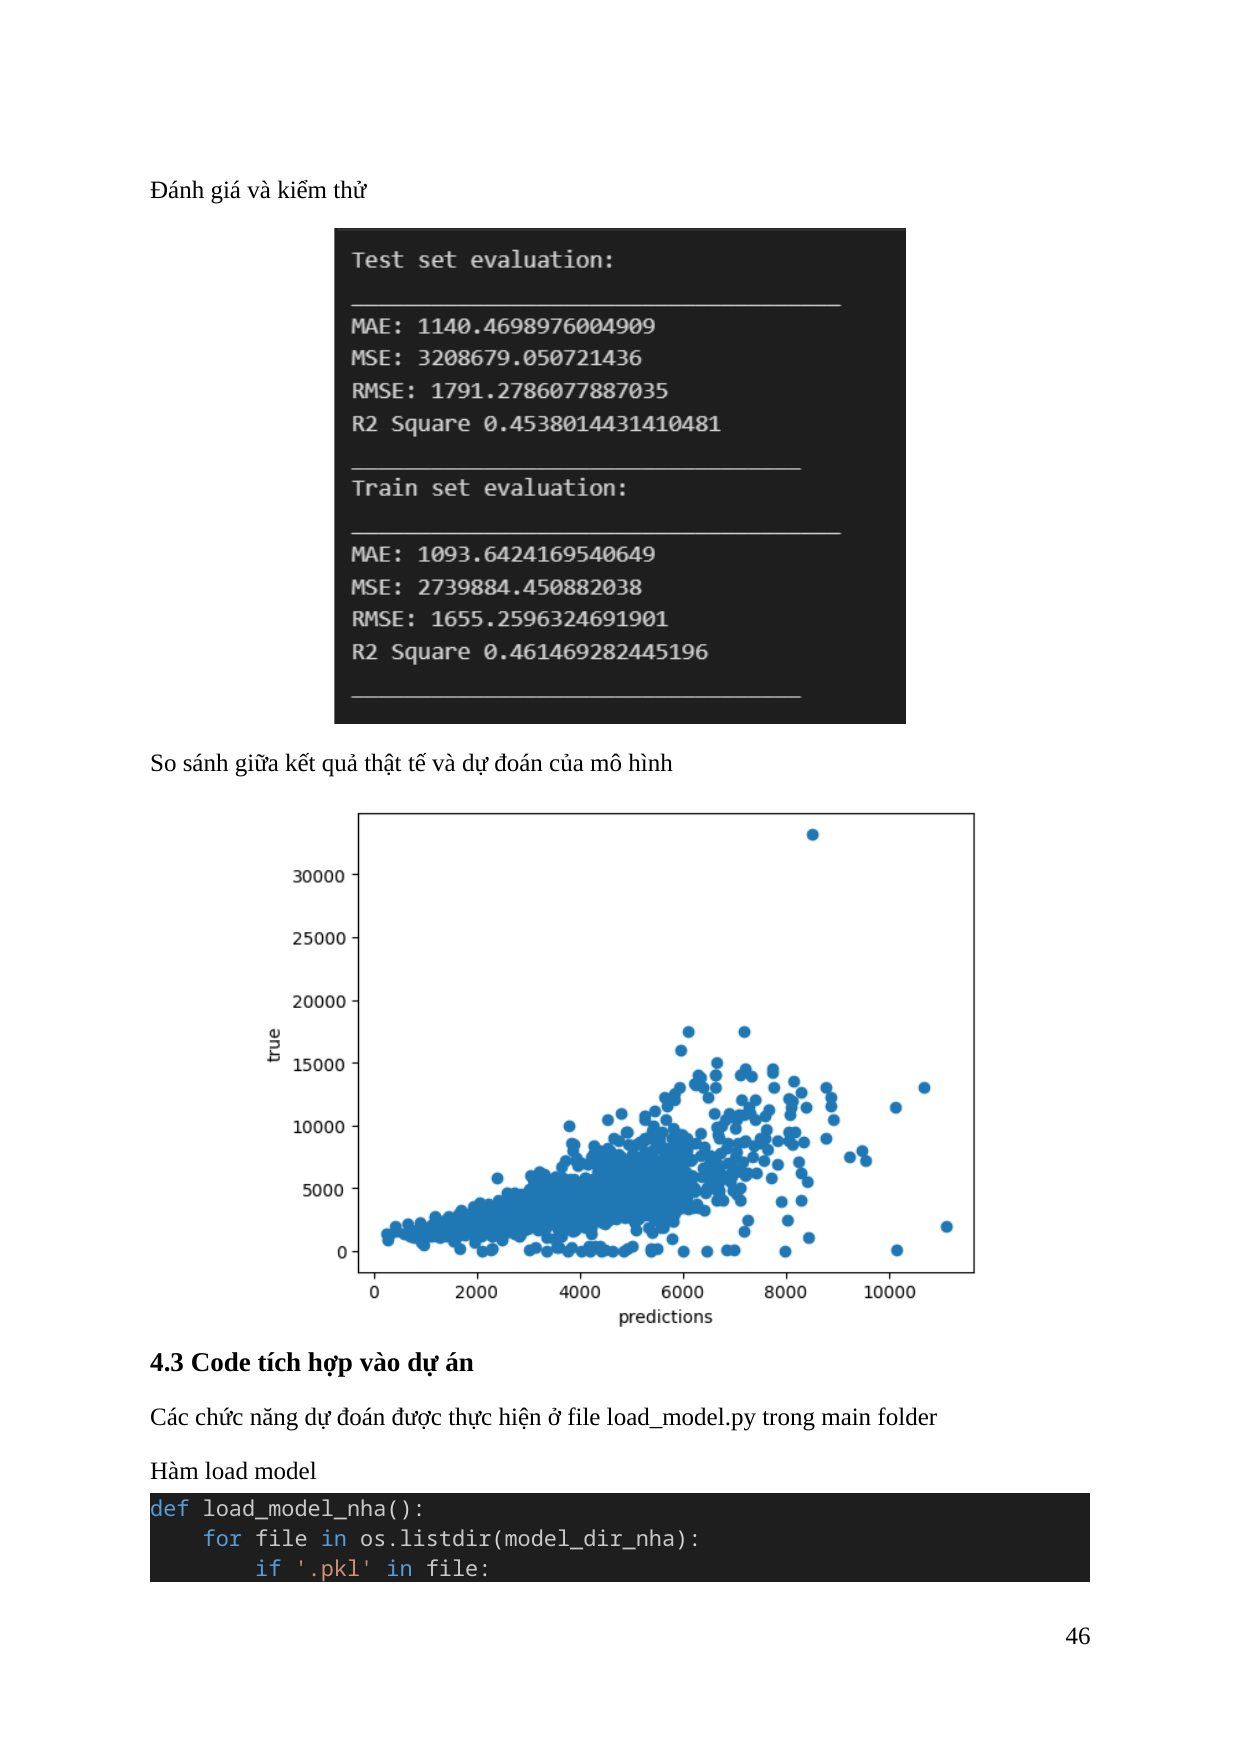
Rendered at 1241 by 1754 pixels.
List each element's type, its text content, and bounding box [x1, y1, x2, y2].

subtitle 4.3 Code tích hợp vào dự án [150, 1346, 1090, 1377]
text Các chức năng dự đoán được thực hiện ở file load_model.py trong main folder [150, 1402, 1090, 1431]
text So sánh giữa kết quả thật tế và dự đoán của mô hình [150, 748, 1090, 777]
text if '.pkl' in file: [150, 1553, 1090, 1582]
text for file in os.listdir(model_dir_nha): [150, 1523, 1090, 1553]
text def load_model_nha(): [150, 1493, 1090, 1523]
picture [255, 802, 986, 1338]
text Hàm load model [150, 1456, 1090, 1485]
picture [334, 228, 906, 724]
text Đánh giá và kiểm thử [150, 175, 1090, 204]
